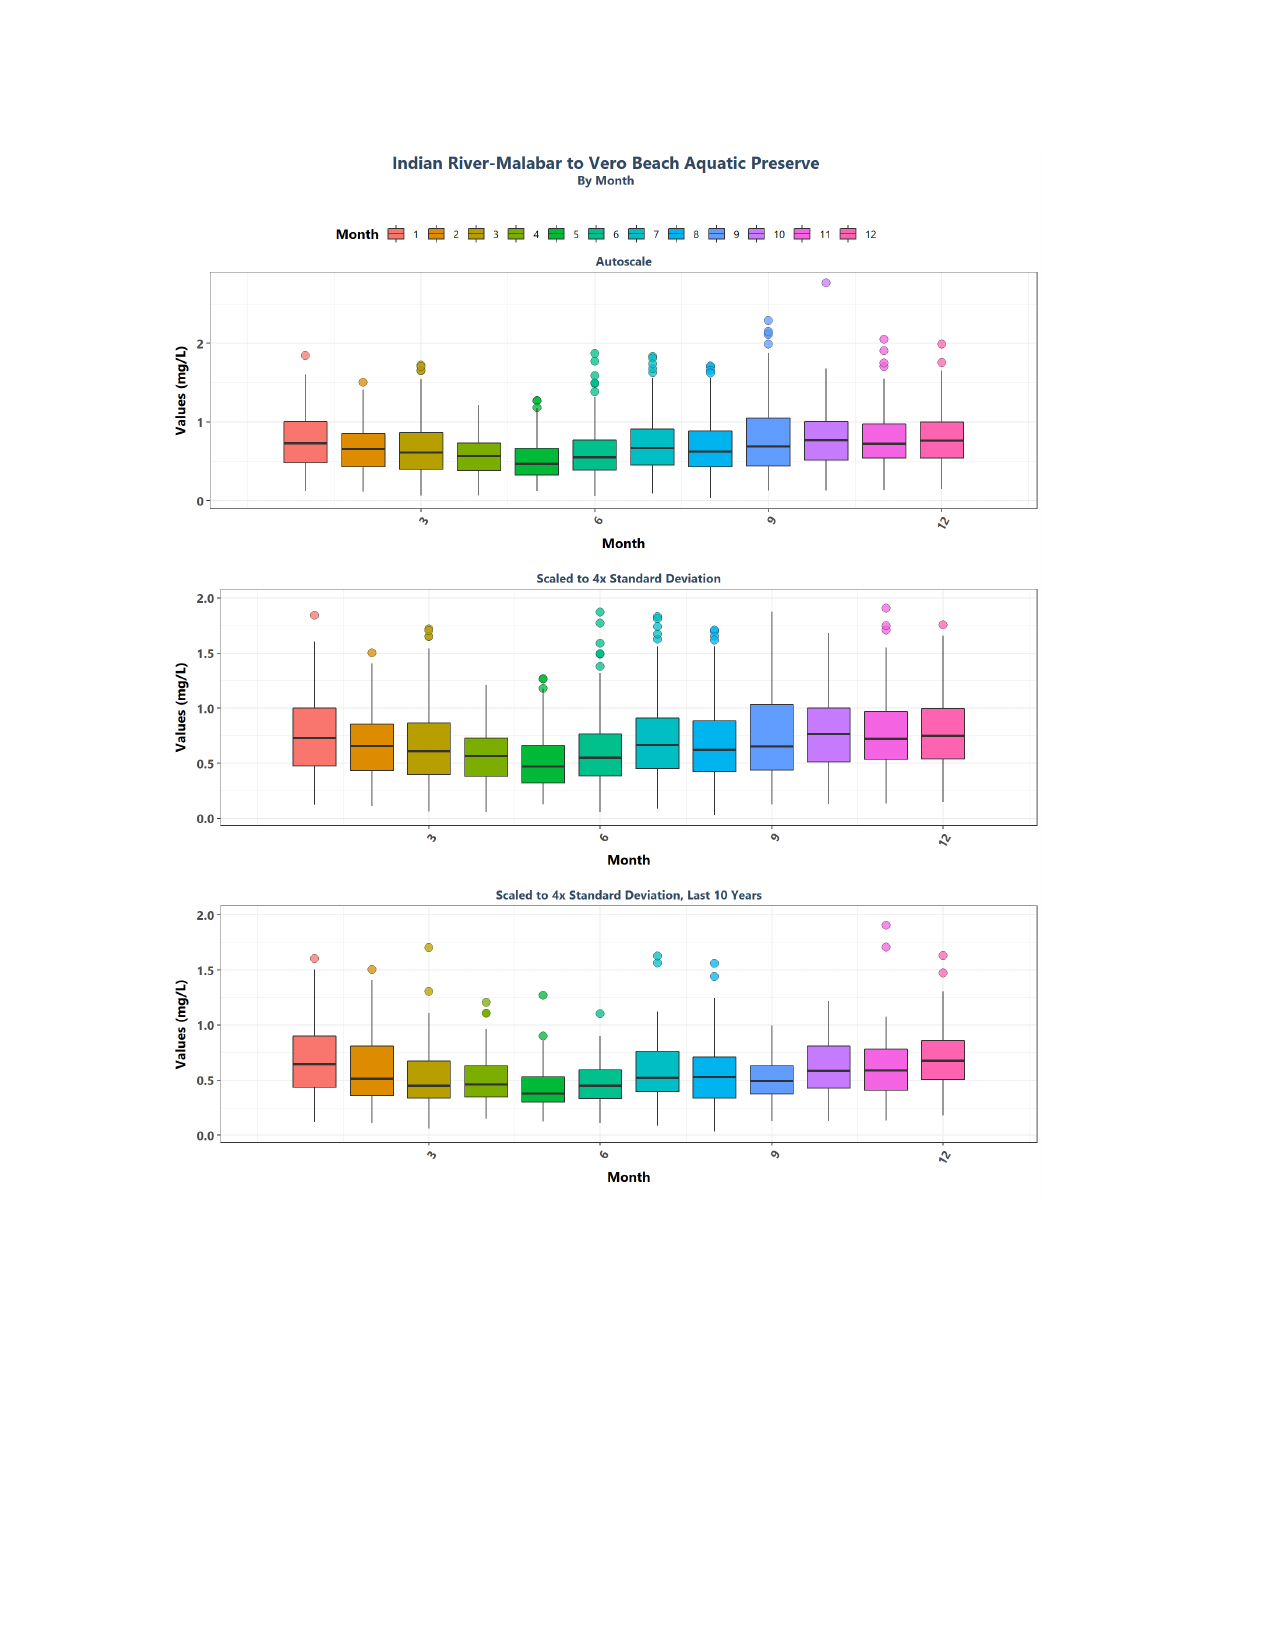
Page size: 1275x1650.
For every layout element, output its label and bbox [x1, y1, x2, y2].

picture [168, 150, 1044, 1200]
